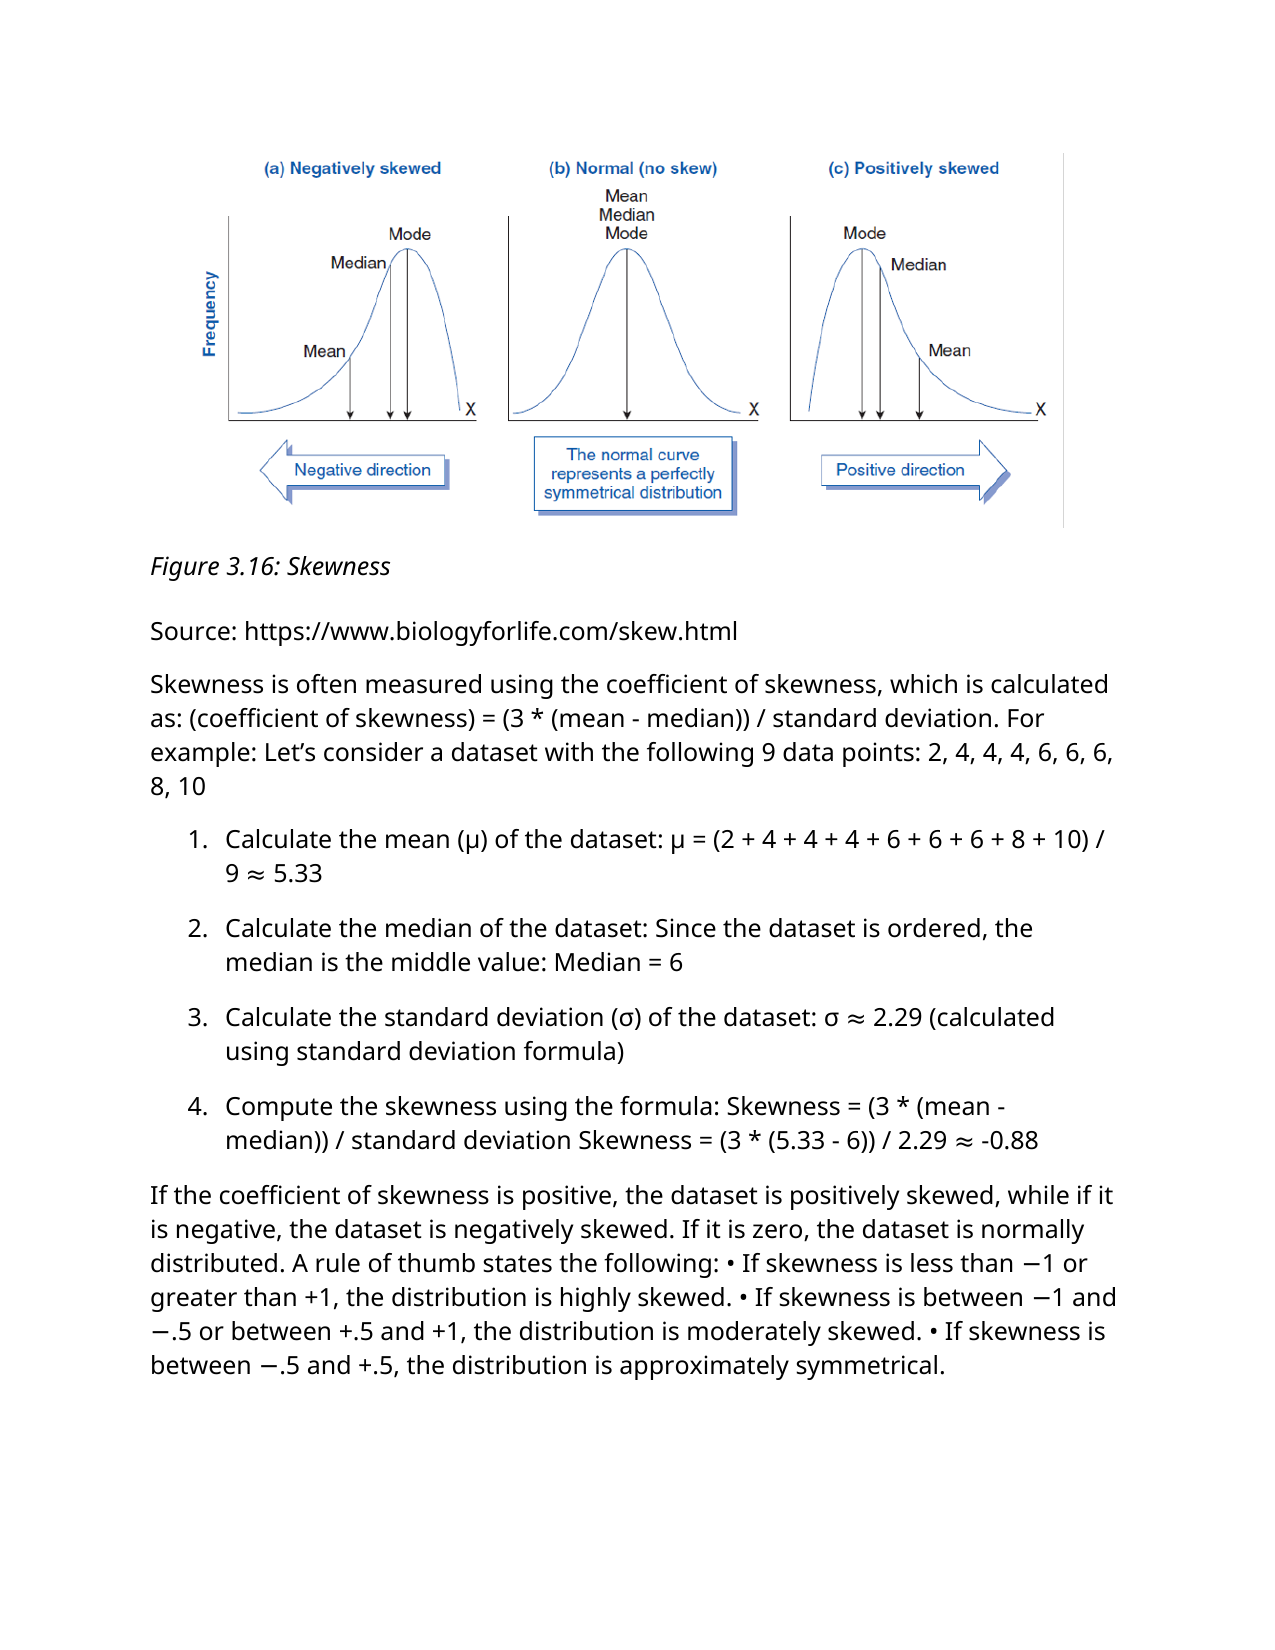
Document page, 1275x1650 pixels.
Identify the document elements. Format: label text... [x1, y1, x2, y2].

text Source: https://www.biologyforlife.com/skew.html [150, 614, 1125, 648]
list Calculate the standard deviation (σ) of the dataset: σ ≈ 2.29 (calculated using standard deviation formula) [187, 999, 1125, 1068]
picture [188, 153, 1064, 528]
list Calculate the median of the dataset: Since the dataset is ordered, the median is the middle value: Median = 6 [187, 911, 1125, 979]
text Skewness is often measured using the coefficient of skewness, which is calculated as: (coefficient of skewness) = (3 * (mean - median)) / standard deviation. For example: Let’s consider a dataset with the following 9 data points: 2, 4, 4, 4, 6, 6, 6, 8, 10 [150, 667, 1125, 803]
table_header Figure 3.16: Skewness [139, 150, 1114, 595]
list Compute the skewness using the formula: Skewness = (3 * (mean - median)) / standard deviation Skewness = (3 * (5.33 - 6)) / 2.29 ≈ -0.88 [187, 1088, 1125, 1157]
text If the coefficient of skewness is positive, the dataset is positively skewed, while if it is negative, the dataset is negatively skewed. If it is zero, the dataset is normally distributed. A rule of thumb states the following: • If skewness is less than −1 or greater than +1, the distribution is highly skewed. • If skewness is between −1 and −.5 or between +.5 and +1, the distribution is moderately skewed. • If skewness is between −.5 and +.5, the distribution is approximately symmetrical. [150, 1177, 1125, 1382]
list Calculate the mean (μ) of the dataset: μ = (2 + 4 + 4 + 4 + 6 + 6 + 6 + 8 + 10) / 9 ≈ 5.33 [187, 822, 1125, 890]
